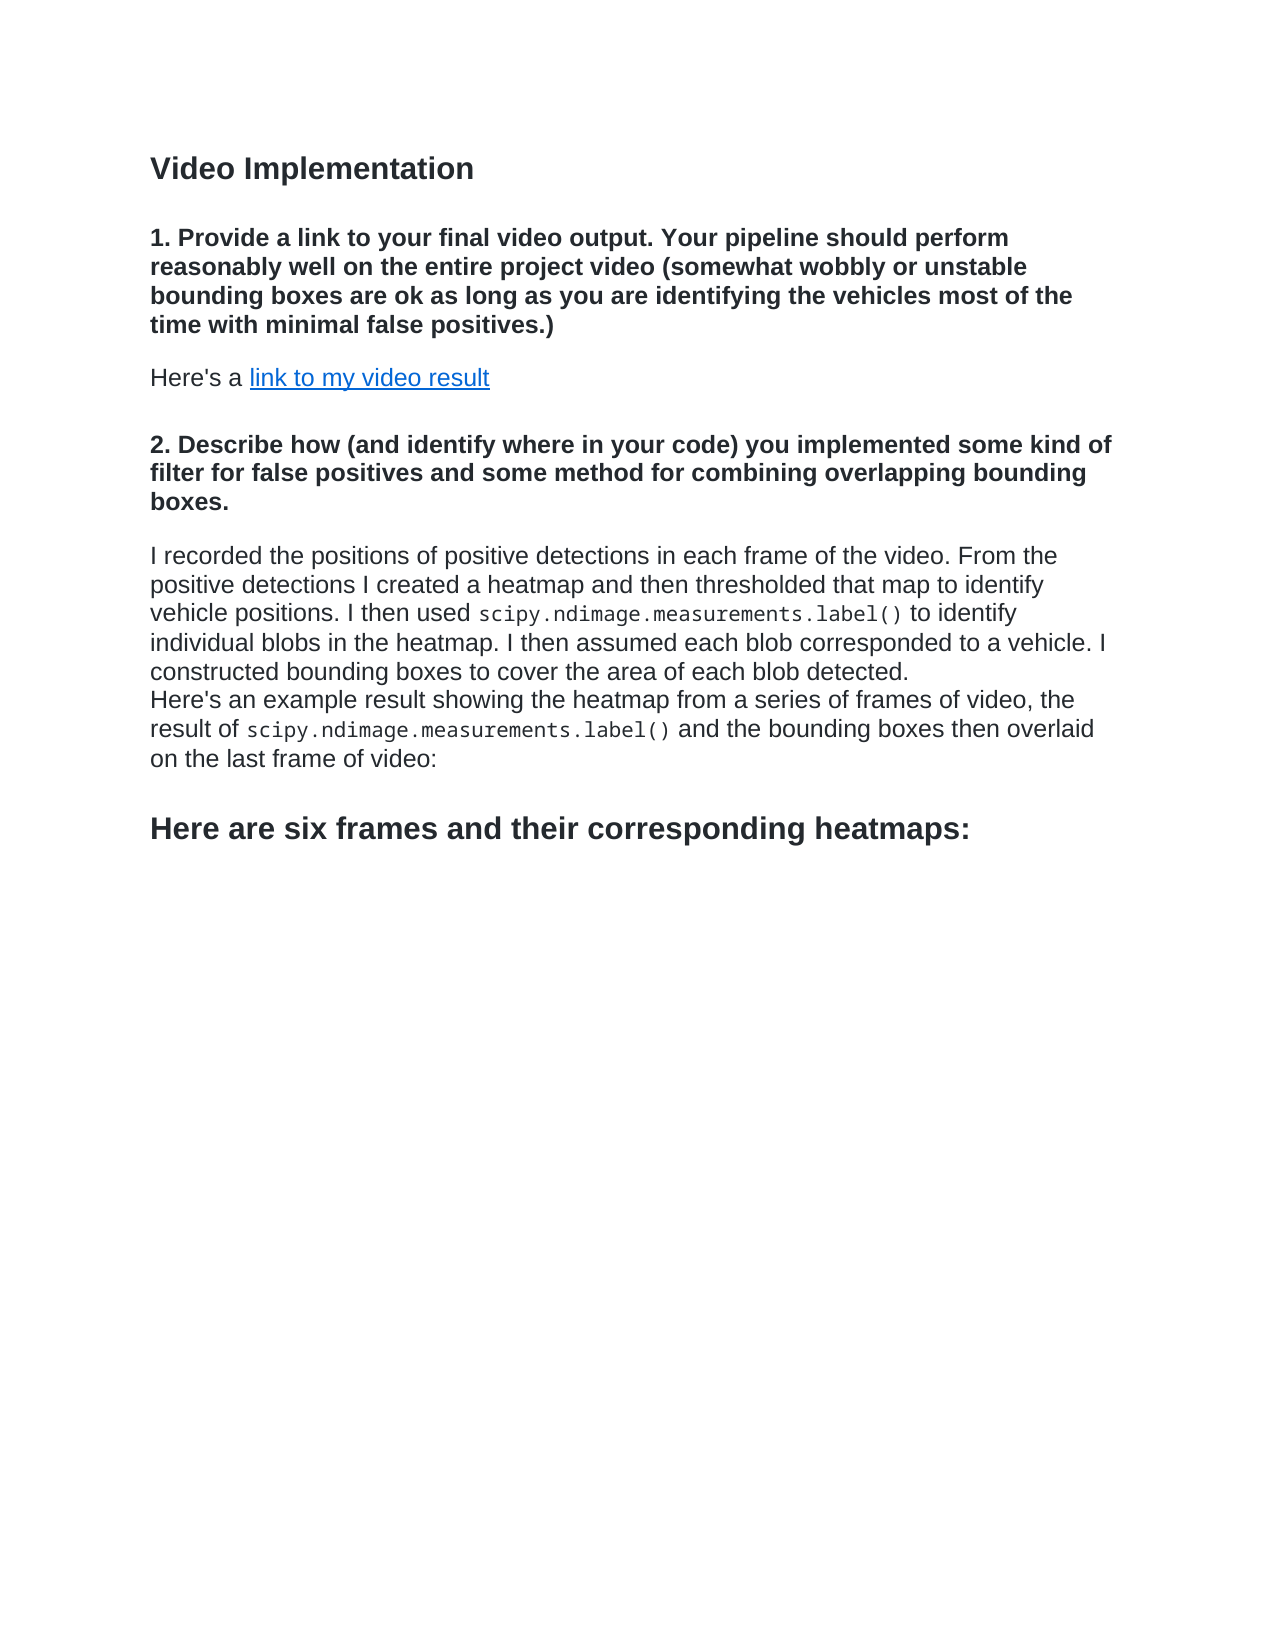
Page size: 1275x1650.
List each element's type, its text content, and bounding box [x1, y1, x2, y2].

text Here are six frames and their corresponding heatmaps: [150, 810, 1125, 846]
text Here's a link to my video result [150, 363, 1125, 392]
text 2. Describe how (and identify where in your code) you implemented some kind of filter for false positives and some method for combining overlapping bounding boxes. [150, 430, 1125, 516]
text I recorded the positions of positive detections in each frame of the video. From the positive detections I created a heatmap and then thresholded that map to identify vehicle positions. I then used scipy.ndimage.measurements.label() to identify individual blobs in the heatmap. I then assumed each blob corresponded to a vehicle. I constructed bounding boxes to cover the area of each blob detected. [150, 541, 1125, 686]
text Video Implementation [150, 150, 1125, 186]
text Here's an example result showing the heatmap from a series of frames of video, the result of scipy.ndimage.measurements.label() and the bounding boxes then overlaid on the last frame of video: [150, 686, 1125, 773]
text 1. Provide a link to your final video output. Your pipeline should perform reasonably well on the entire project video (somewhat wobbly or unstable bounding boxes are ok as long as you are identifying the vehicles most of the time with minimal false positives.) [150, 223, 1125, 338]
